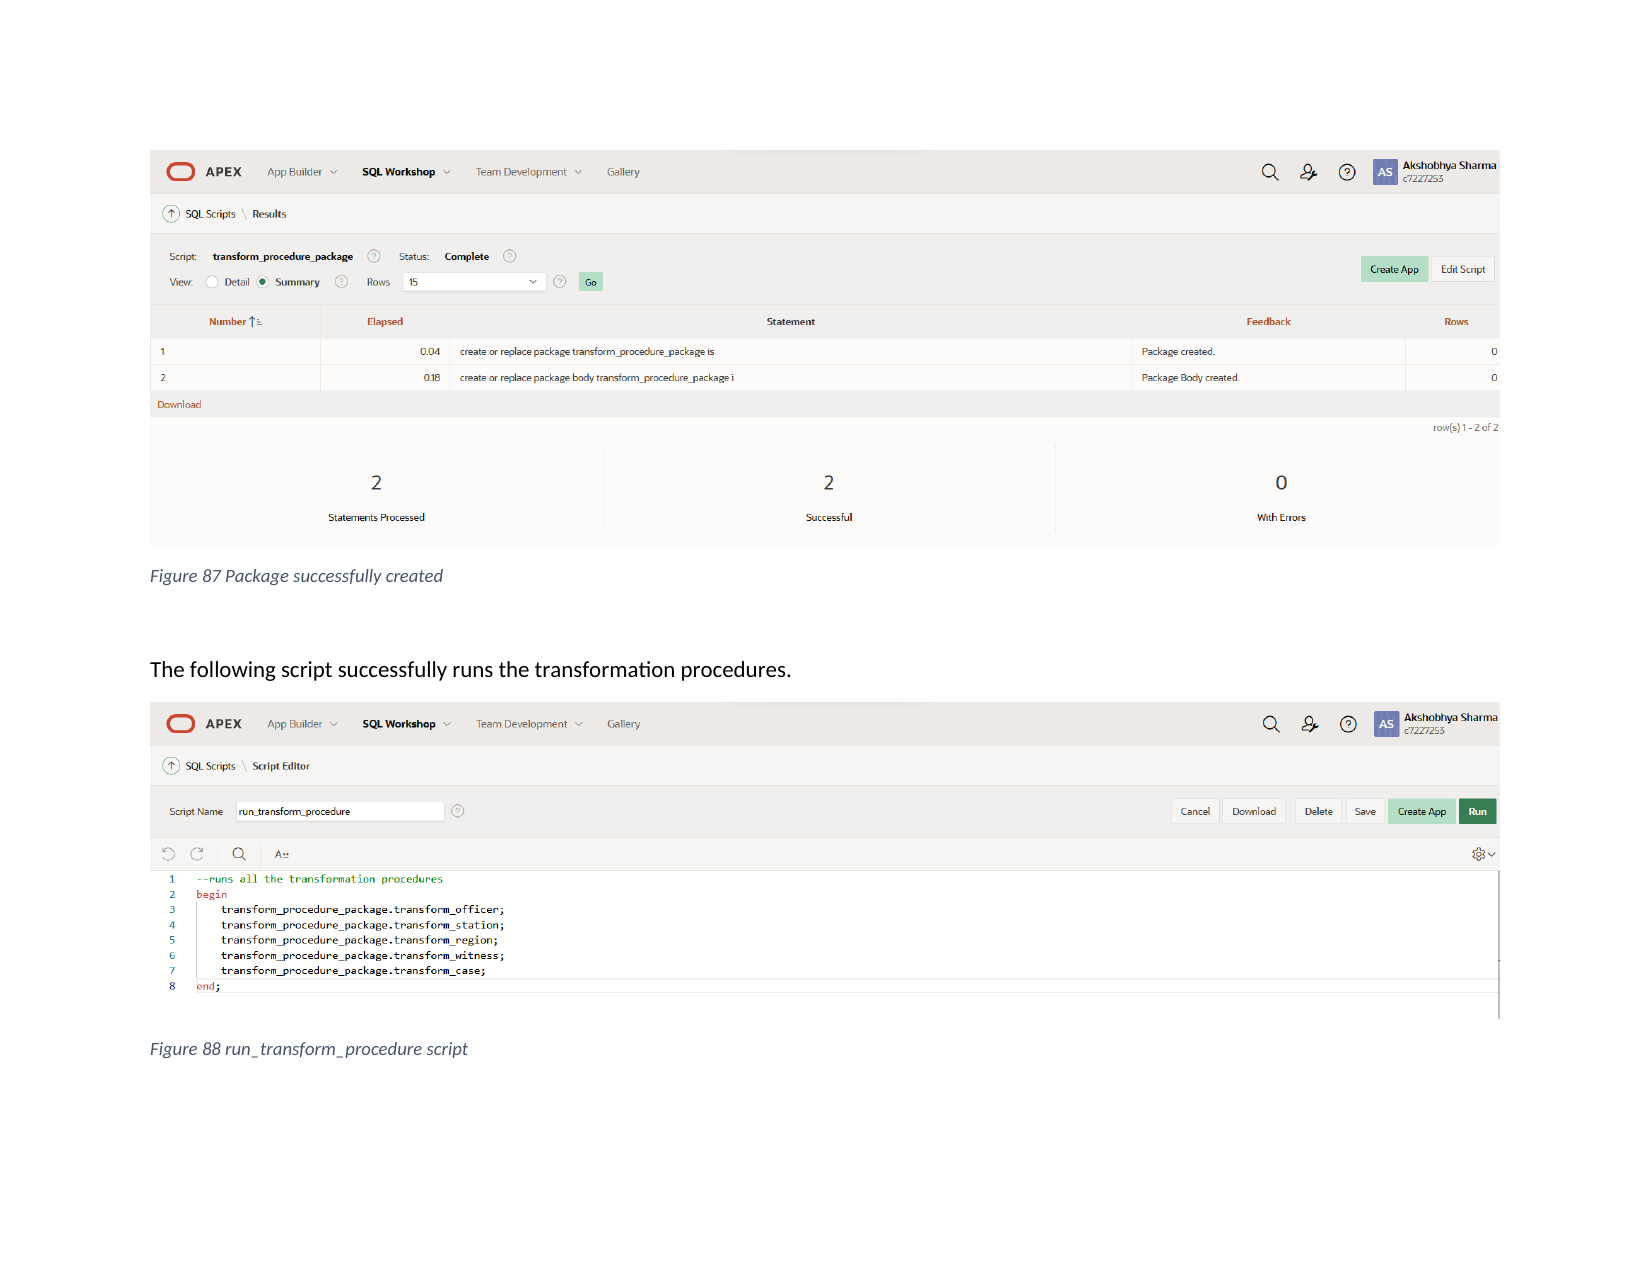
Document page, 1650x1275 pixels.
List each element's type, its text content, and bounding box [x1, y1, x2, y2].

picture [150, 150, 1500, 546]
picture [150, 702, 1500, 1019]
text The following script successfully runs the transformation procedures. [150, 655, 1500, 683]
